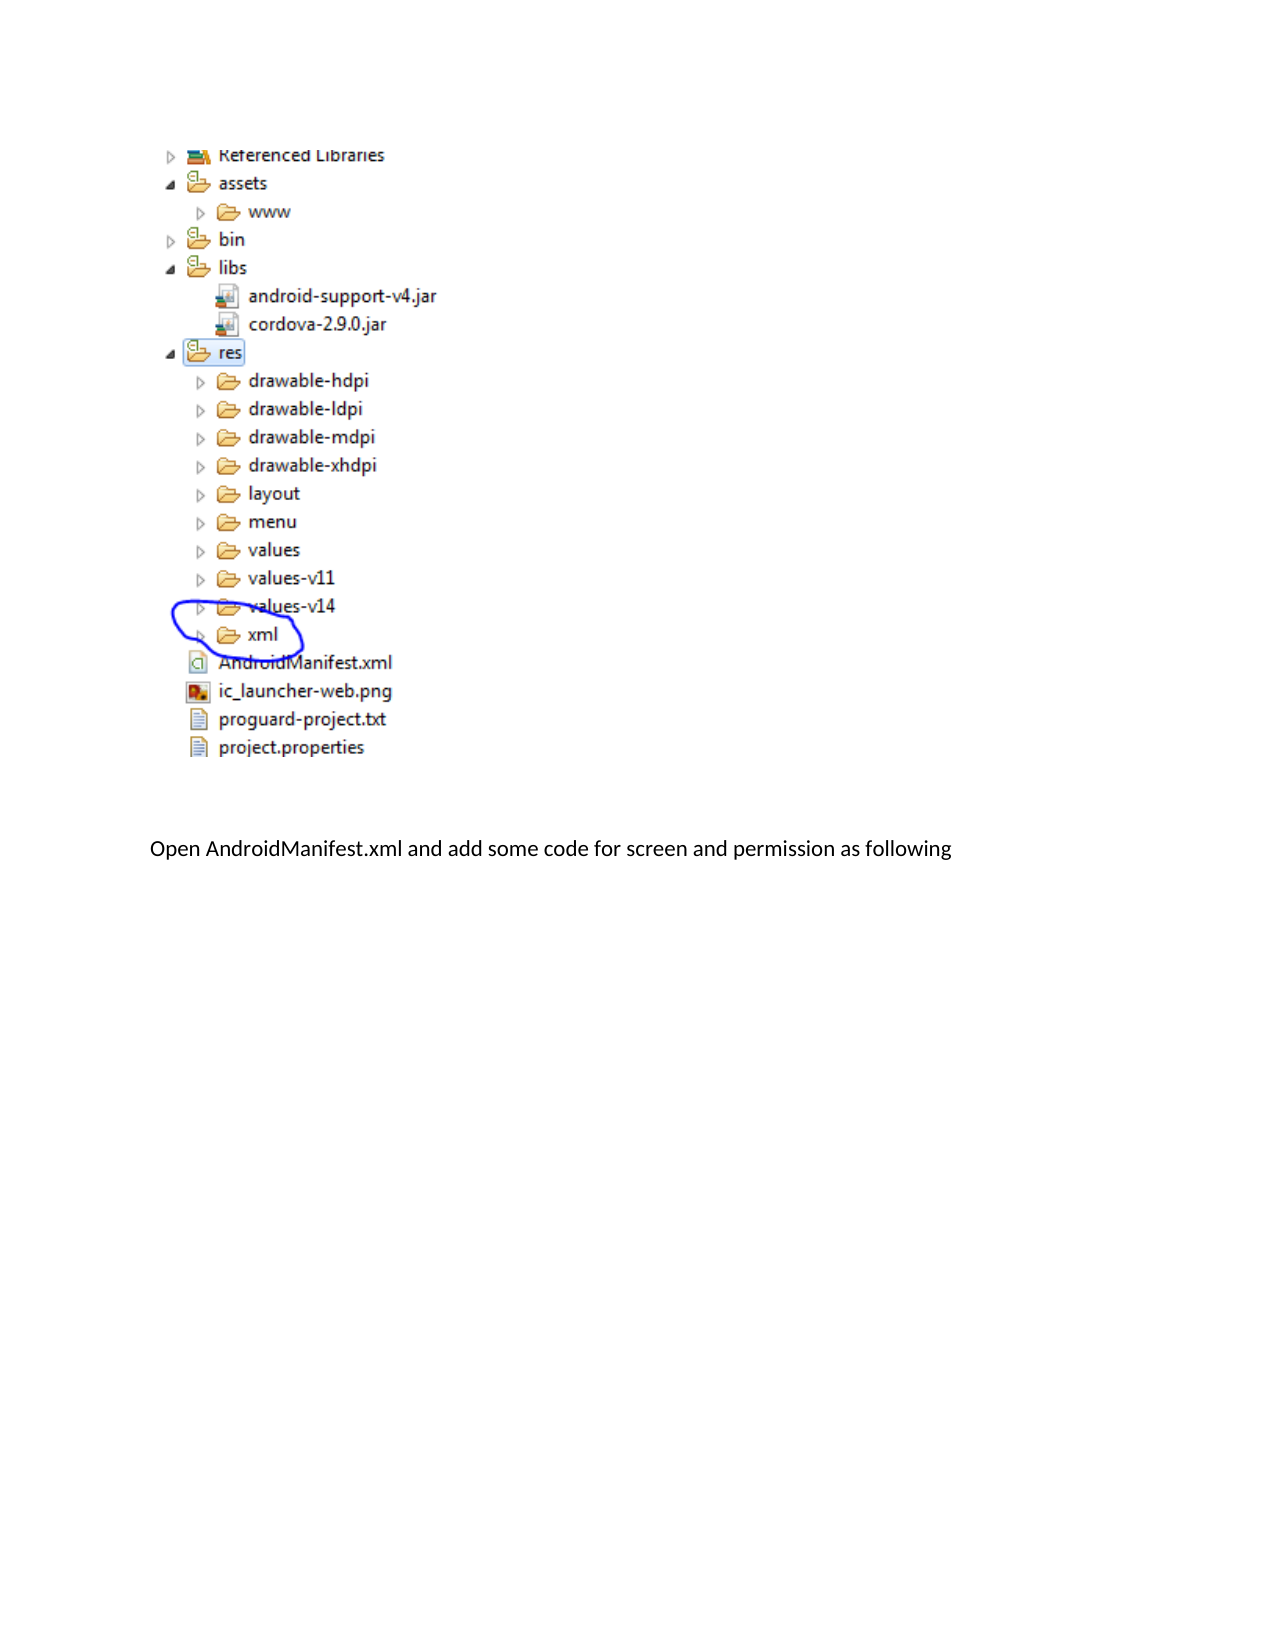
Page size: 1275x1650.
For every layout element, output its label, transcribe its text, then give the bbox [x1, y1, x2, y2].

picture [150, 150, 463, 757]
text Open AndroidManifest.xml and add some code for screen and permission as following [150, 834, 1125, 862]
